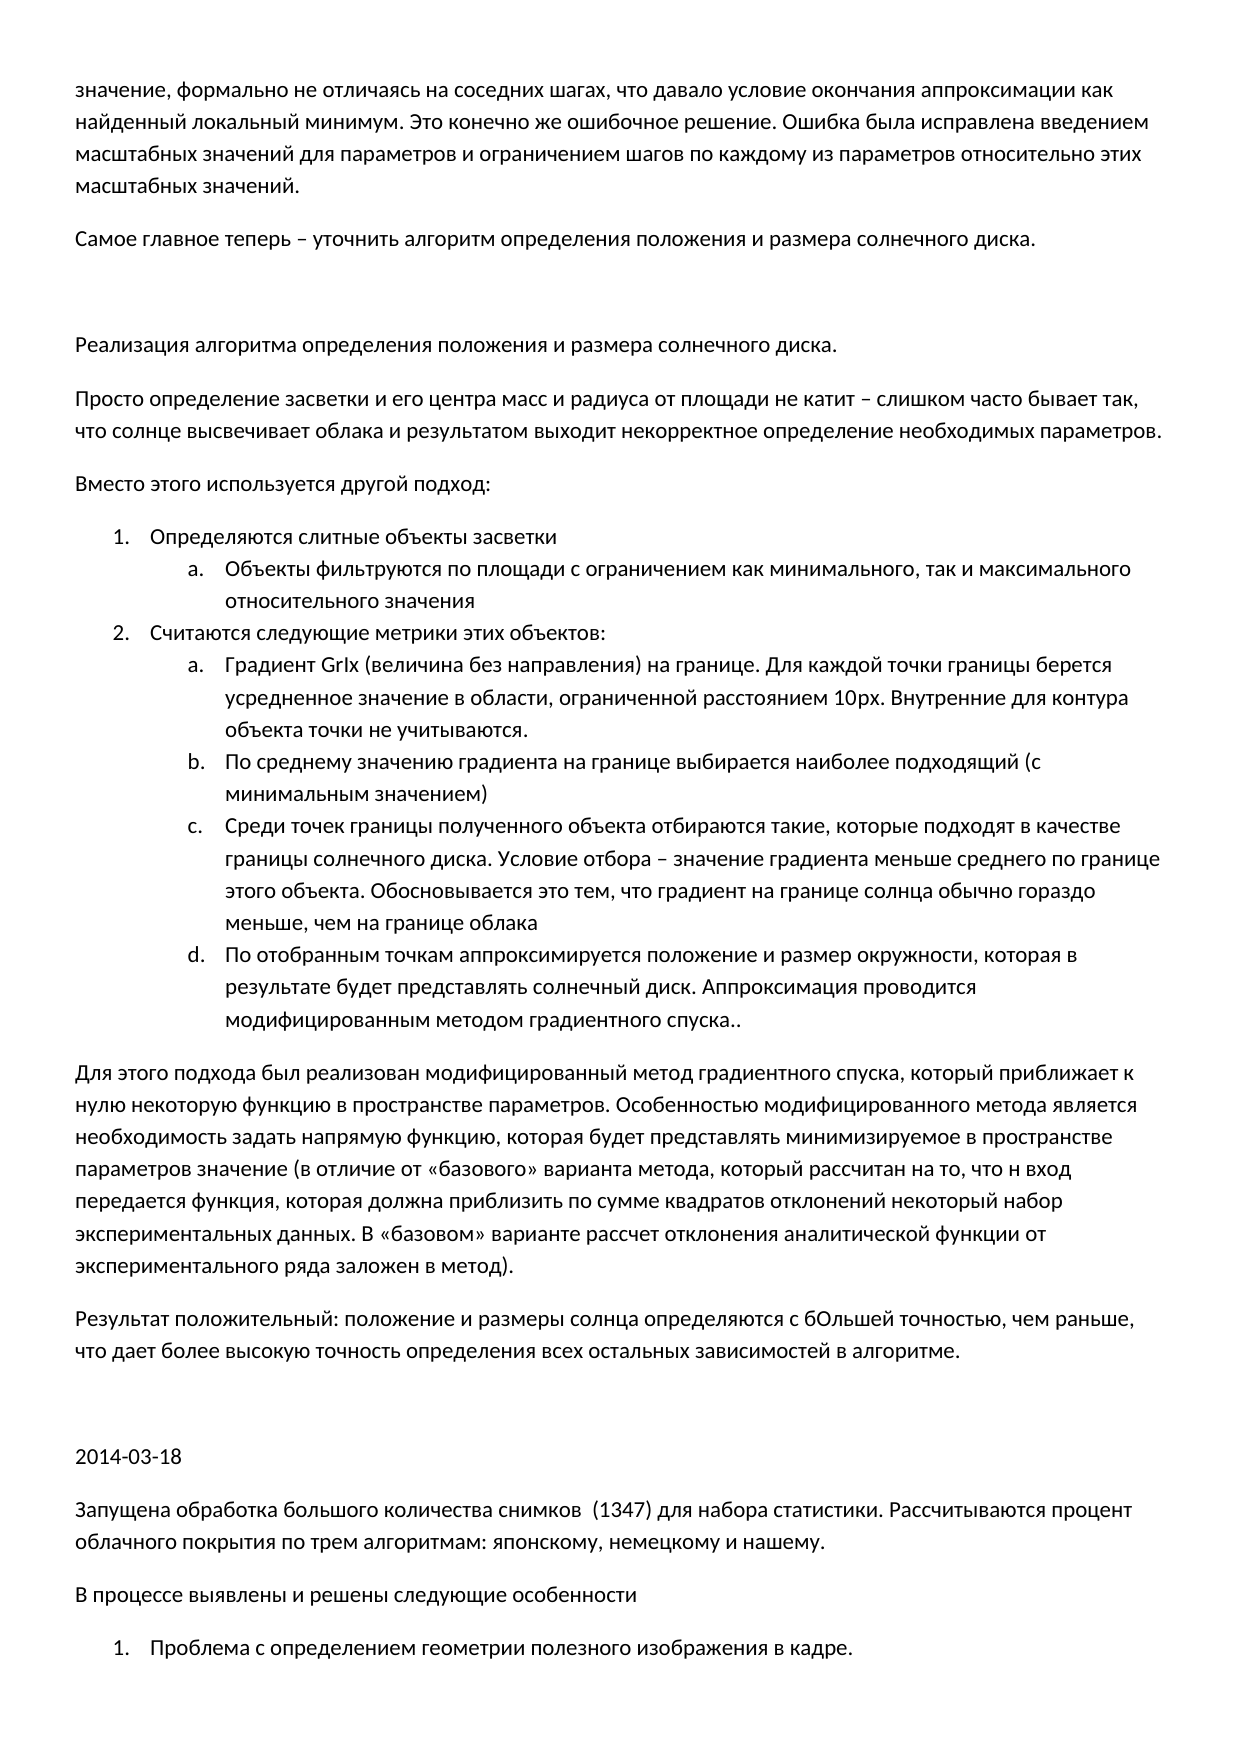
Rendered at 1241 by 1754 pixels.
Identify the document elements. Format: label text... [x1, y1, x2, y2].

text Для этого подхода был реализован модифицированный метод градиентного спуска, который приближает к нулю некоторую функцию в пространстве параметров. Особенностью модифицированного метода является необходимость задать напрямую функцию, которая будет представлять минимизируемое в пространстве параметров значение (в отличие от «базового» варианта метода, который рассчитан на то, что н вход передается функция, которая должна приблизить по сумме квадратов отклонений некоторый набор экспериментальных данных. В «базовом» варианте рассчет отклонения аналитической функции от экспериментального ряда заложен в метод). [75, 1058, 1165, 1279]
text 2014-03-18 [75, 1442, 1165, 1470]
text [75, 75, 1165, 199]
text Реализация алгоритма определения положения и размера солнечного диска. [75, 331, 1165, 359]
list По среднему значению градиента на границе выбирается наиболее подходящий (с минимальным значением) [187, 747, 1165, 807]
list Среди точек границы полученного объекта отбираются такие, которые подходят в качестве границы солнечного диска. Условие отбора – значение градиента меньше среднего по границе этого объекта. Обосновывается это тем, что градиент на границе солнца обычно гораздо меньше, чем на границе облака [187, 812, 1165, 936]
text Самое главное теперь – уточнить алгоритм определения положения и размера солнечного диска. [75, 224, 1165, 253]
list По отобранным точкам аппроксимируется положение и размер окружности, которая в результате будет представлять солнечный диск. Аппроксимация проводится модифицированным методом градиентного спуска.. [187, 940, 1165, 1033]
text Запущена обработка большого количества снимков (1347) для набора статистики. Рассчитываются процент облачного покрытия по трем алгоритмам: японскому, немецкому и нашему. [75, 1495, 1165, 1555]
text Просто определение засветки и его центра масс и радиуса от площади не катит – слишком часто бывает так, что солнце высвечивает облака и результатом выходит некорректное определение необходимых параметров. [75, 384, 1165, 444]
text Результат положительный: положение и размеры солнца определяются с бОльшей точностью, чем раньше, что дает более высокую точность определения всех остальных зависимостей в алгоритме. [75, 1304, 1165, 1364]
list Считаются следующие метрики этих объектов: [112, 618, 1165, 646]
list Объекты фильтруются по площади с ограничением как минимального, так и максимального относительного значения [187, 554, 1165, 614]
text Вместо этого используется другой подход: [75, 469, 1165, 497]
text В процессе выявлены и решены следующие особенности [75, 1580, 1165, 1608]
list Проблема с определением геометрии полезного изображения в кадре. [112, 1633, 1165, 1661]
list Градиент GrIx (величина без направления) на границе. Для каждой точки границы берется усредненное значение в области, ограниченной расстоянием 10px. Внутренние для контура объекта точки не учитываются. [187, 651, 1165, 743]
list Определяются слитные объекты засветки [112, 522, 1165, 550]
